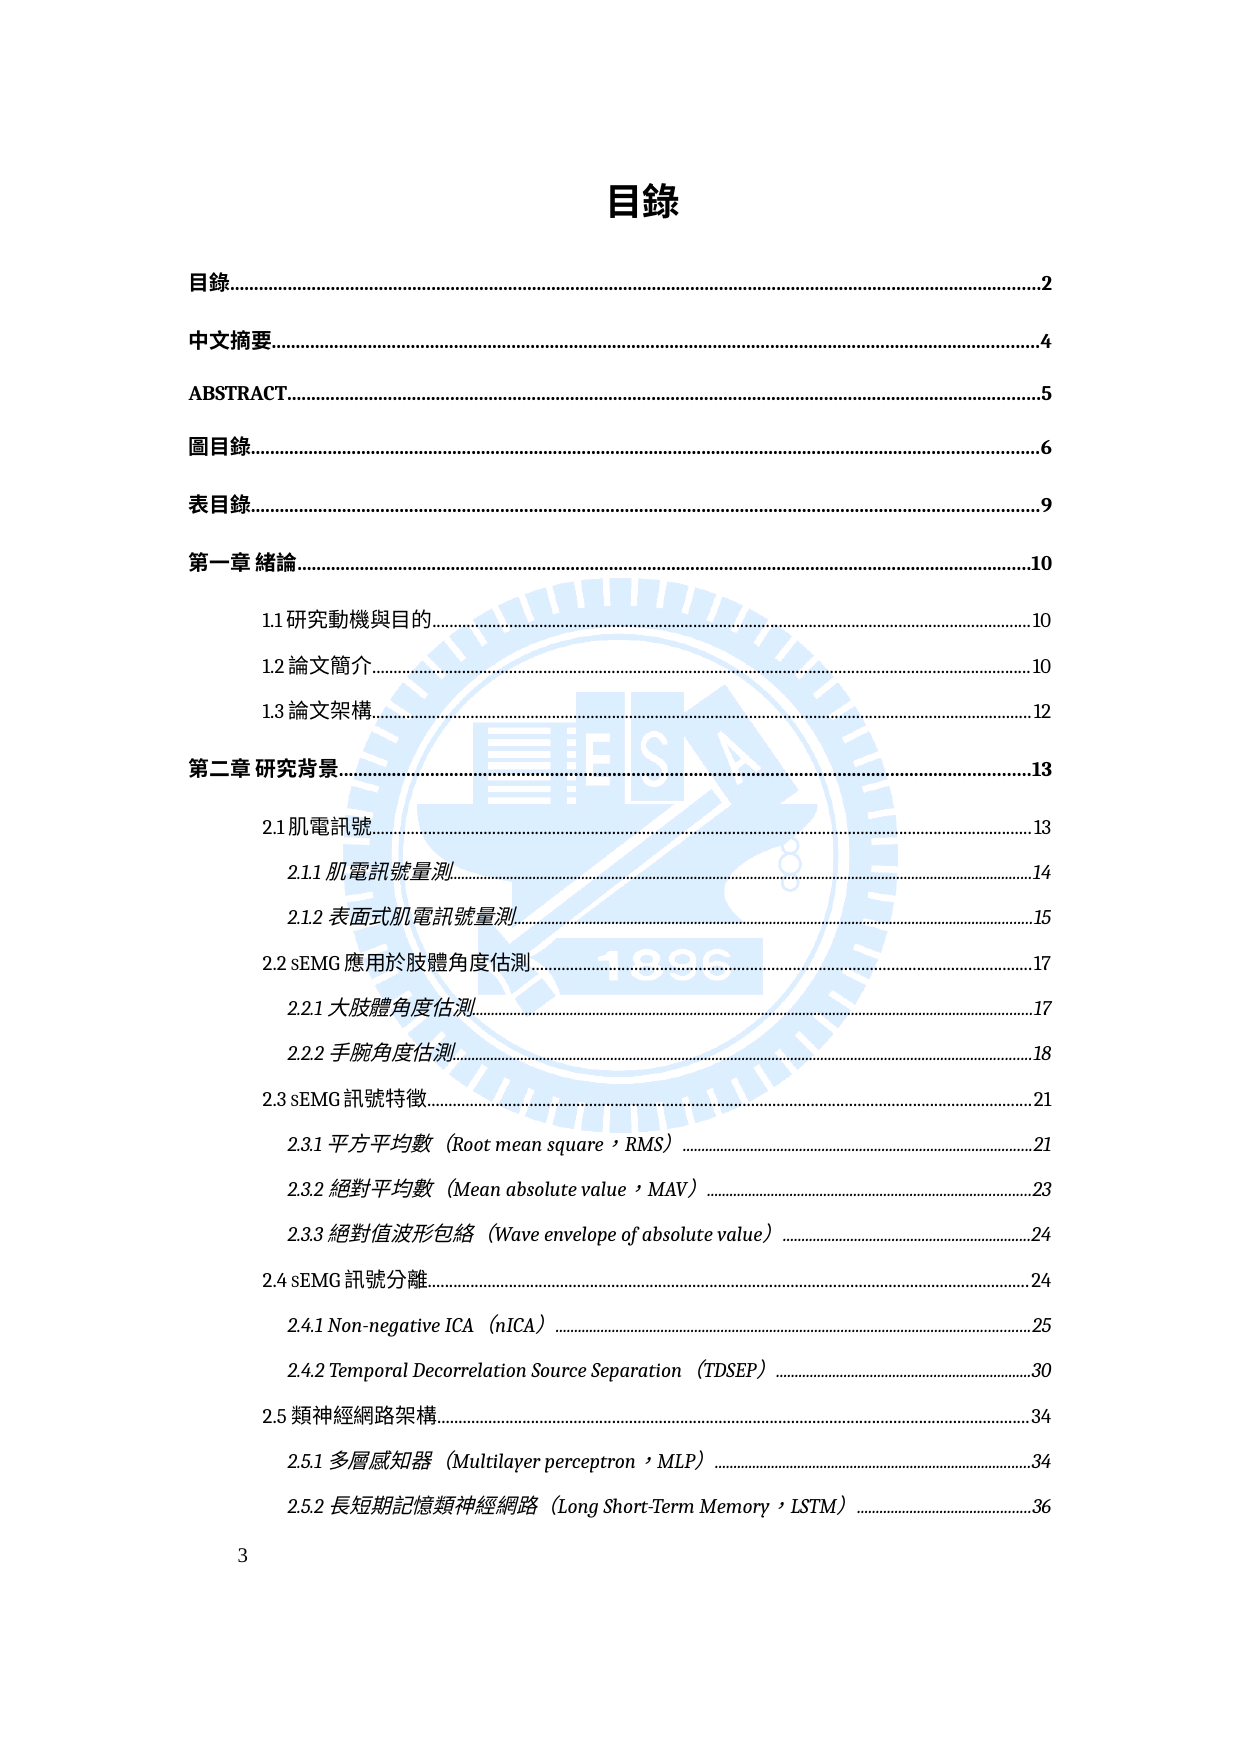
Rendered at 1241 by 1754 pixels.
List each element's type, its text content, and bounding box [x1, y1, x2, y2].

text 目錄 2 [187, 266, 1053, 296]
text 2.5.1 多層感知器（Multilayer perceptron，MLP） 34 [237, 1444, 1053, 1474]
text ABSTRACT 5 [187, 382, 1053, 406]
text 2.3.1 平方平均數（Root mean square，RMS） 21 [237, 1127, 1053, 1157]
text 第一章 緒論 10 [187, 546, 1053, 576]
text 2.5 類神經網路架構 34 [212, 1399, 1053, 1429]
text 中文摘要 4 [187, 324, 1053, 354]
text 2.3 sEMG訊號特徵 21 [212, 1082, 1053, 1112]
text 2.2.2 手腕角度估測 18 [237, 1036, 1053, 1067]
text 2.4 sEMG訊號分離 24 [212, 1263, 1053, 1293]
text 第二章 研究背景 13 [187, 752, 1053, 782]
text 2.2.1 大肢體角度估測 17 [237, 991, 1053, 1021]
text 1.3 論文架構 12 [212, 694, 1053, 724]
text 2.3.2 絕對平均數（Mean absolute value，MAV） 23 [237, 1172, 1053, 1203]
text 2.2 sEMG應用於肢體角度估測 17 [212, 946, 1053, 976]
title 目錄 [187, 172, 1053, 227]
text 2.1.1 肌電訊號量測 14 [237, 855, 1053, 885]
text 表目錄 9 [187, 488, 1053, 518]
text 圖目錄 6 [187, 430, 1053, 460]
text 2.4.1 Non-negative ICA（nICA） 25 [237, 1308, 1053, 1338]
text 2.5.2 長短期記憶類神經網路（Long Short-Term Memory，LSTM） 36 [237, 1489, 1053, 1520]
text 2.4.2 Temporal Decorrelation Source Separation（TDSEP） 30 [237, 1354, 1053, 1384]
text 1.2 論文簡介 10 [212, 649, 1053, 679]
text 2.1 肌電訊號 13 [212, 810, 1053, 840]
text 2.3.3 絕對值波形包絡（Wave envelope of absolute value） 24 [237, 1218, 1053, 1248]
text 1.1 研究動機與目的 10 [212, 604, 1053, 634]
text 2.1.2 表面式肌電訊號量測 15 [237, 901, 1053, 931]
